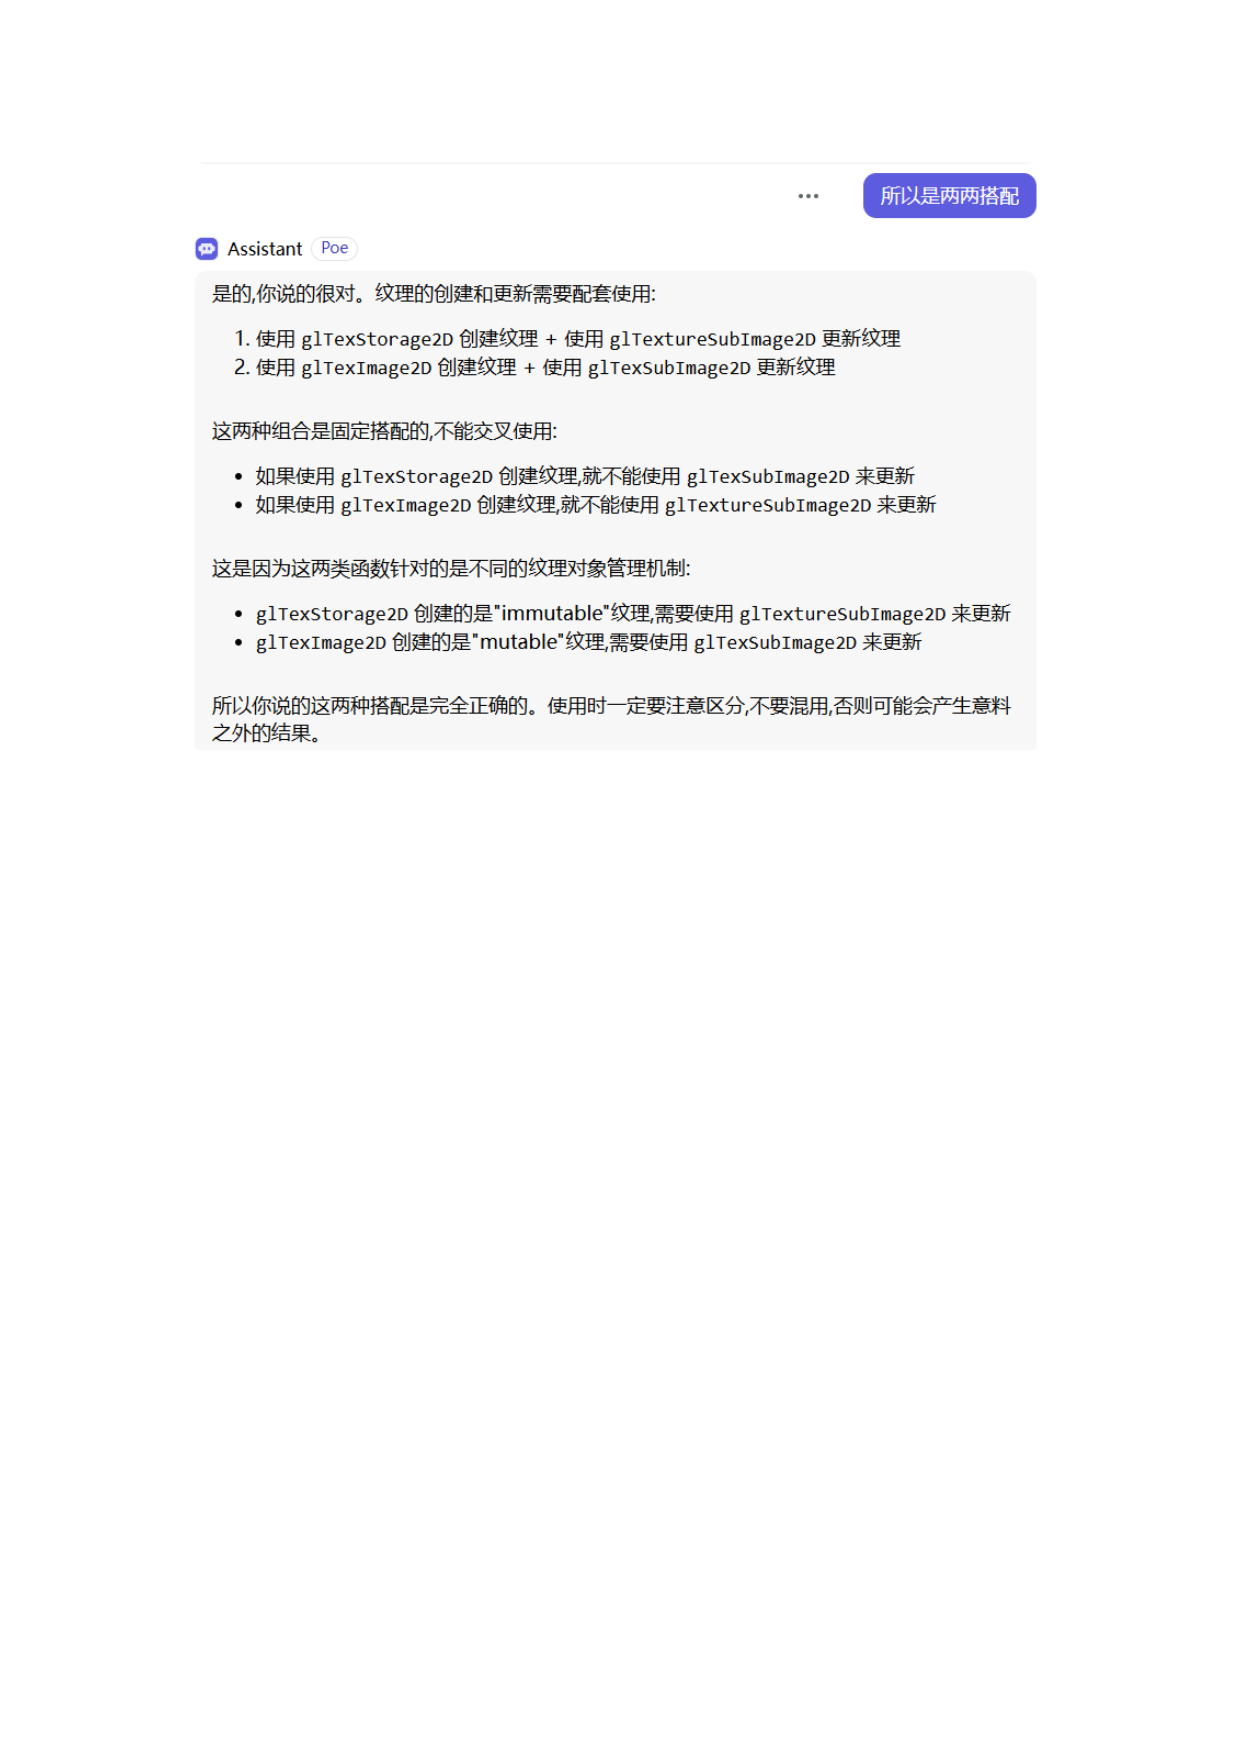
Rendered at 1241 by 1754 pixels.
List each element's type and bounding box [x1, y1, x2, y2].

picture [187, 162, 1053, 750]
